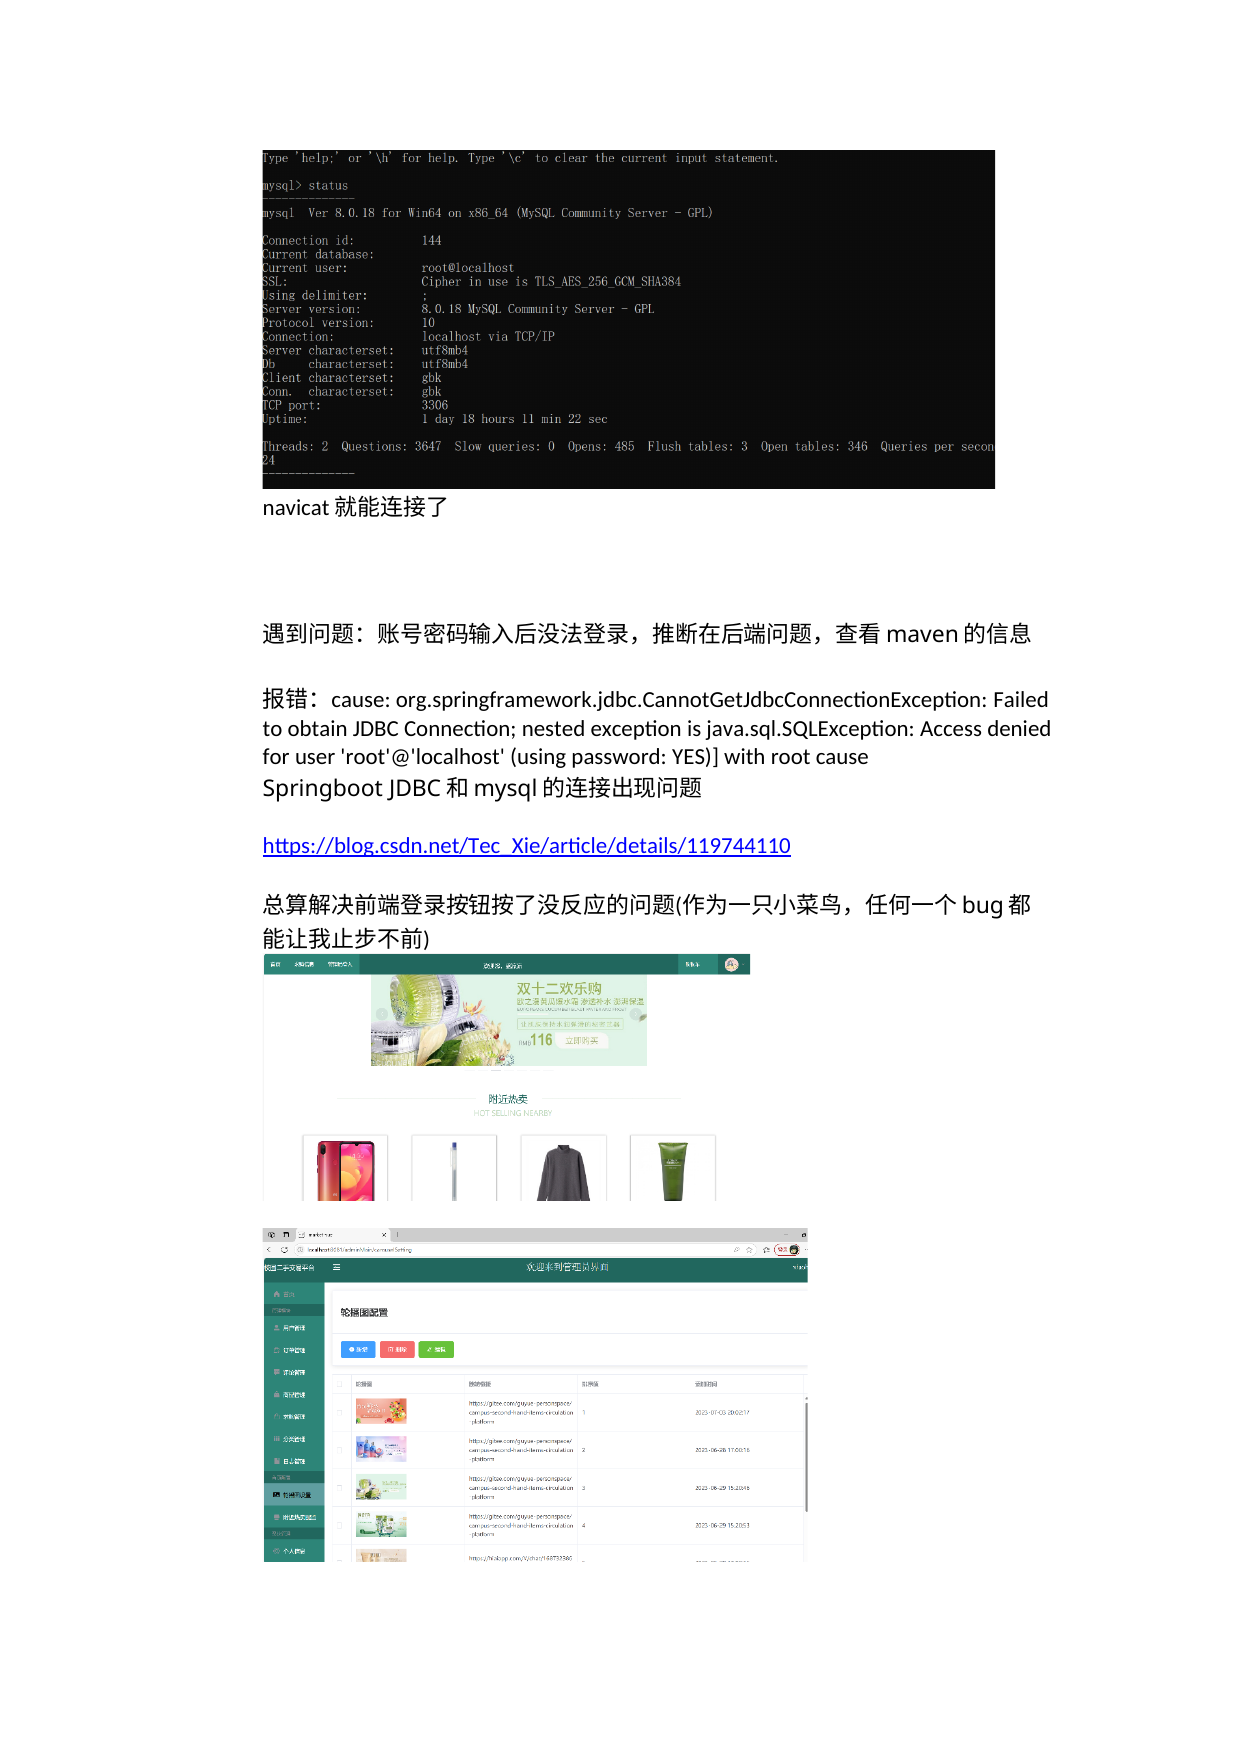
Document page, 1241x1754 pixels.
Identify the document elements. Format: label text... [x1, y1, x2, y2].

text 总算解决前端登录按钮按了没反应的问题(作为一只小菜鸟，任何一个bug都能让我止步不前) [262, 887, 1053, 954]
text 报错：cause: org.springframework.jdbc.CannotGetJdbcConnectionException: Failed to obtain JDBC Connection; nested exception is java.sql.SQLException: Access denied for user 'root'@'localhost' (using password: YES)] with root cause [262, 681, 1053, 770]
text https://blog.csdn.net/Tec_Xie/article/details/119744110 [262, 831, 1053, 859]
picture [262, 1228, 808, 1562]
text navicat就能连接了 [262, 489, 1053, 522]
text 遇到问题：账号密码输入后没法登录，推断在后端问题，查看maven的信息 [262, 616, 1053, 649]
picture [262, 953, 750, 1201]
text Springboot JDBC和mysql的连接出现问题 [262, 770, 1053, 803]
picture [262, 150, 996, 489]
